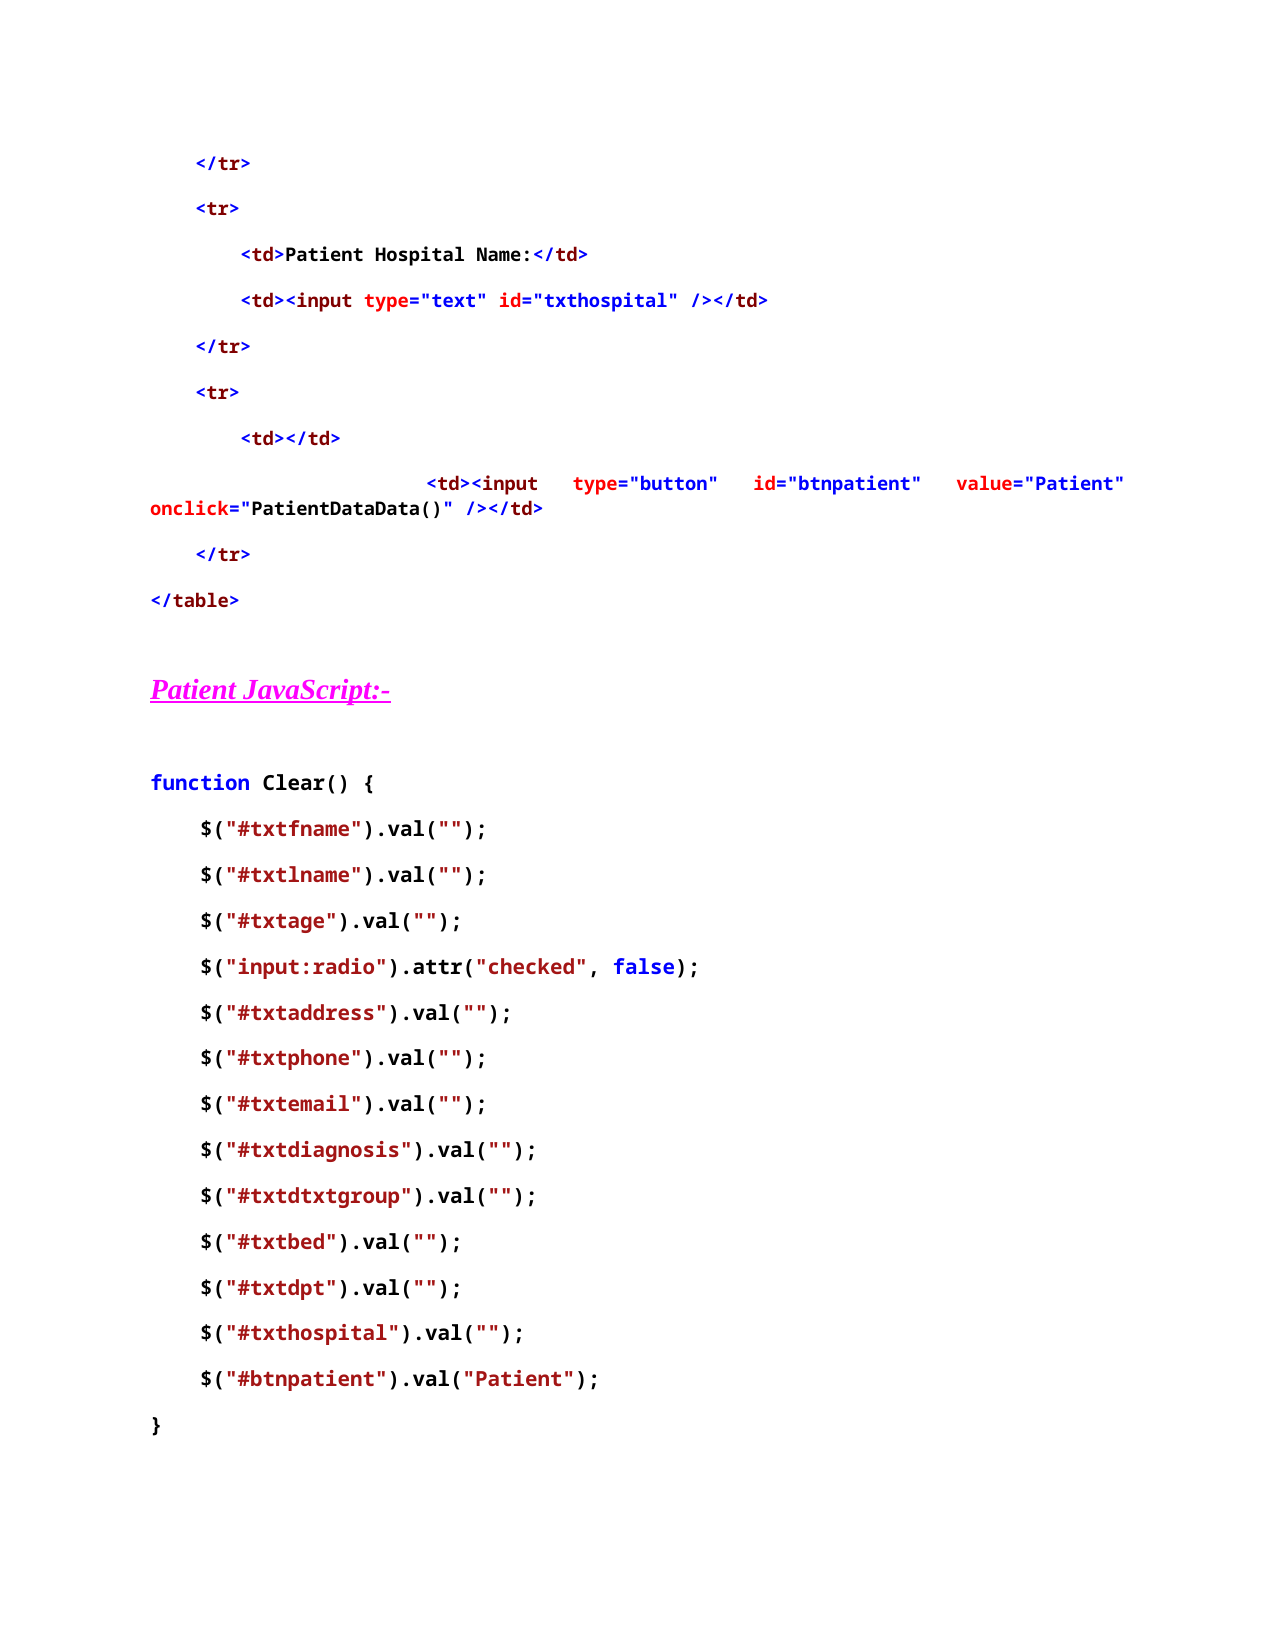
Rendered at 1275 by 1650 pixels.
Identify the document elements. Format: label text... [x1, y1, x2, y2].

text $("#txthospital").val(""); [150, 1321, 1125, 1346]
text $("#btnpatient").val("Patient"); [150, 1367, 1125, 1392]
text $("#txtlname").val(""); [150, 862, 1125, 887]
text </table> [150, 587, 1125, 612]
text $("#txtdtxtgroup").val(""); [150, 1183, 1125, 1208]
text $("#txtfname").val(""); [150, 817, 1125, 842]
text function Clear() { [150, 771, 1125, 796]
text <td>Patient Hospital Name:</td> [150, 242, 1125, 267]
text </tr> [150, 150, 1125, 175]
text $("input:radio").attr("checked", false); [150, 954, 1125, 979]
text $("#txtaddress").val(""); [150, 1000, 1125, 1025]
text } [150, 1412, 1125, 1437]
text </tr> [150, 333, 1125, 358]
text $("#txtage").val(""); [150, 908, 1125, 933]
text $("#txtphone").val(""); [150, 1046, 1125, 1071]
text Patient JavaScript:- [150, 679, 1125, 704]
text <td><input type="text" id="txthospital" /></td> [150, 287, 1125, 312]
text $("#txtbed").val(""); [150, 1229, 1125, 1254]
text <td></td> [150, 425, 1125, 450]
text <tr> [150, 196, 1125, 221]
text <tr> [150, 379, 1125, 404]
text </tr> [150, 542, 1125, 567]
text $("#txtemail").val(""); [150, 1092, 1125, 1117]
text <td><input type="button" id="btnpatient" value="Patient" onclick="PatientDataData()" /></td> [150, 471, 1125, 521]
text $("#txtdiagnosis").val(""); [150, 1137, 1125, 1162]
text $("#txtdpt").val(""); [150, 1275, 1125, 1300]
